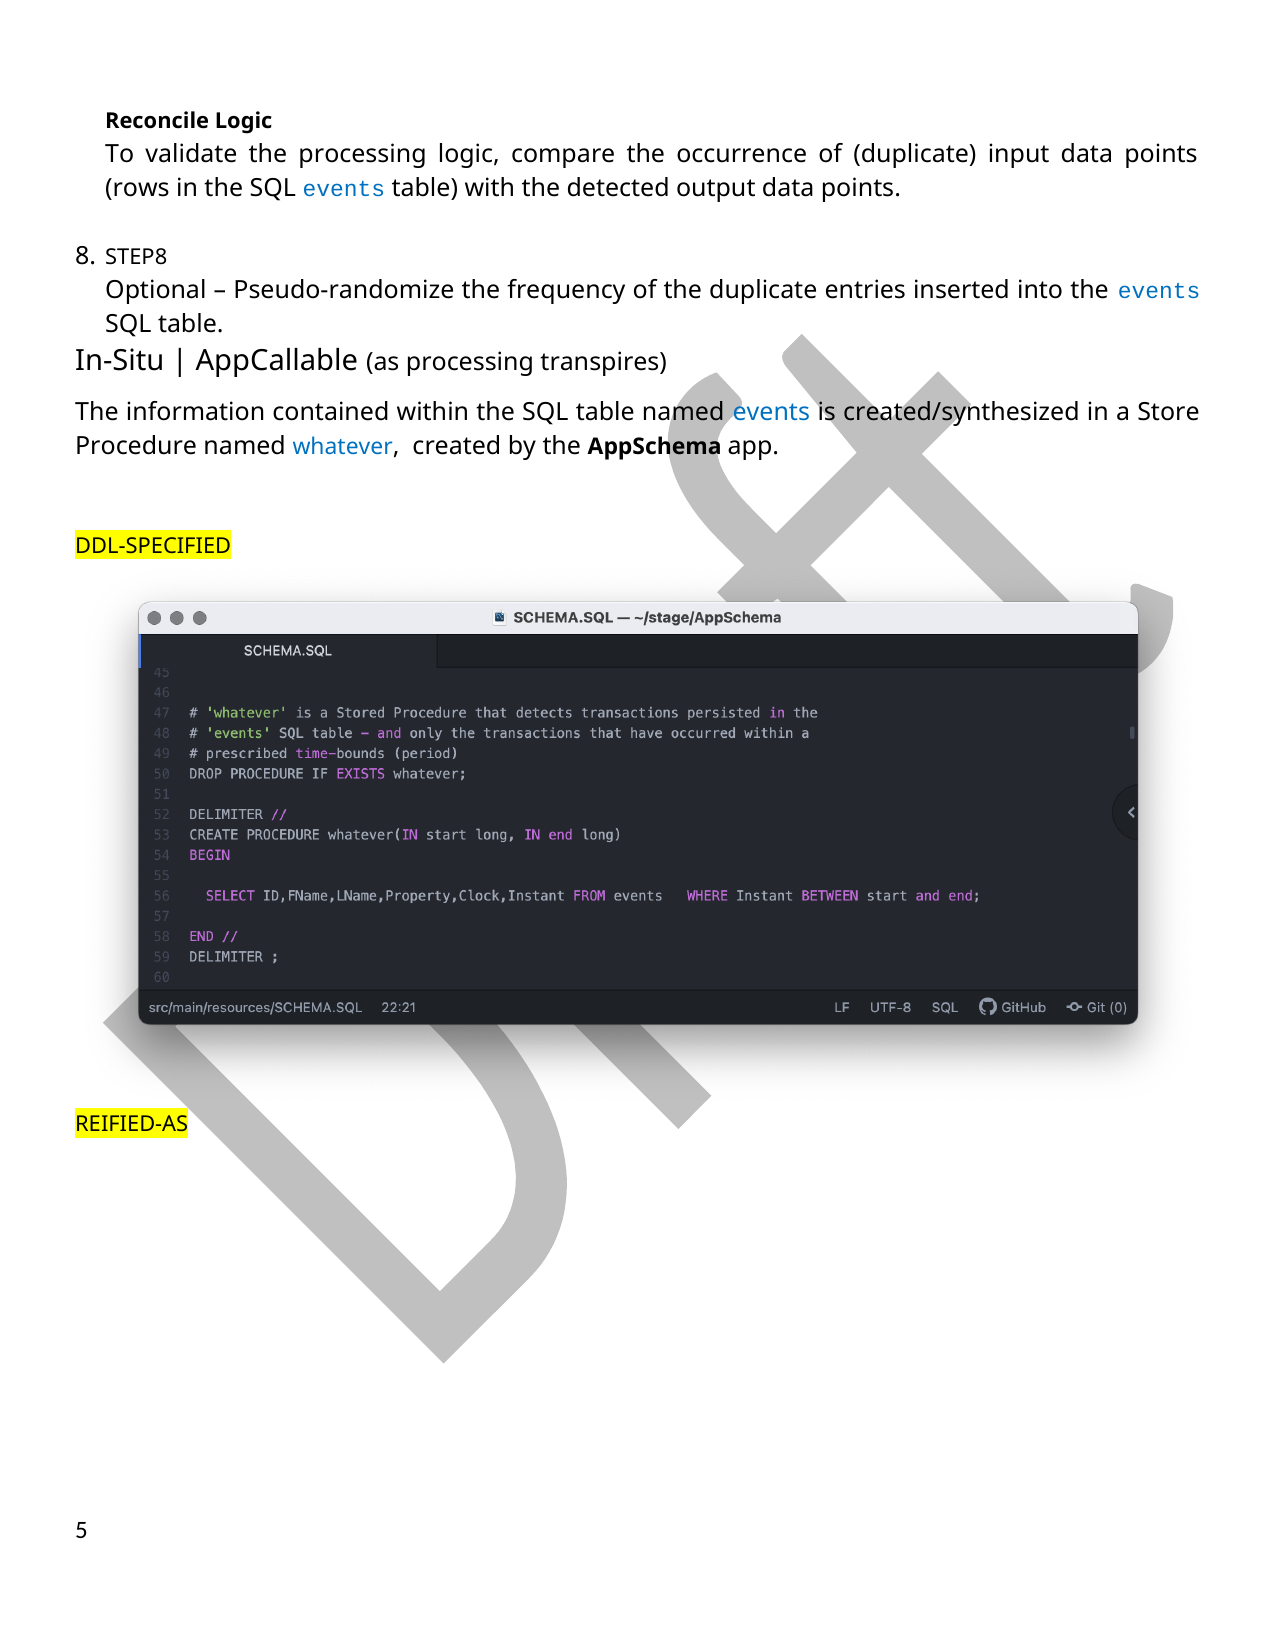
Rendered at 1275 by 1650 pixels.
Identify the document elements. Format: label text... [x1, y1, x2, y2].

text The information contained within the SQL table named events is created/synthesized in a Store Procedure named whatever, created by the AppSchema app. [75, 393, 1200, 462]
text To validate the processing logic, compare the occurrence of (duplicate) input data points (rows in the SQL events table) with the detected output data points. [105, 135, 1200, 203]
text In-Situ | AppCallable (as processing transpires) [75, 340, 1200, 379]
text DDL-SPECIFIED [231, 530, 1200, 559]
picture [75, 559, 1200, 1108]
text Optional – Pseudo-randomize the frequency of the duplicate entries inserted into the events SQL table. [105, 272, 1200, 340]
text REIFIED-AS [188, 1108, 1200, 1138]
text 8. STEP8 [75, 237, 1200, 272]
text Reconcile Logic [105, 106, 1200, 135]
